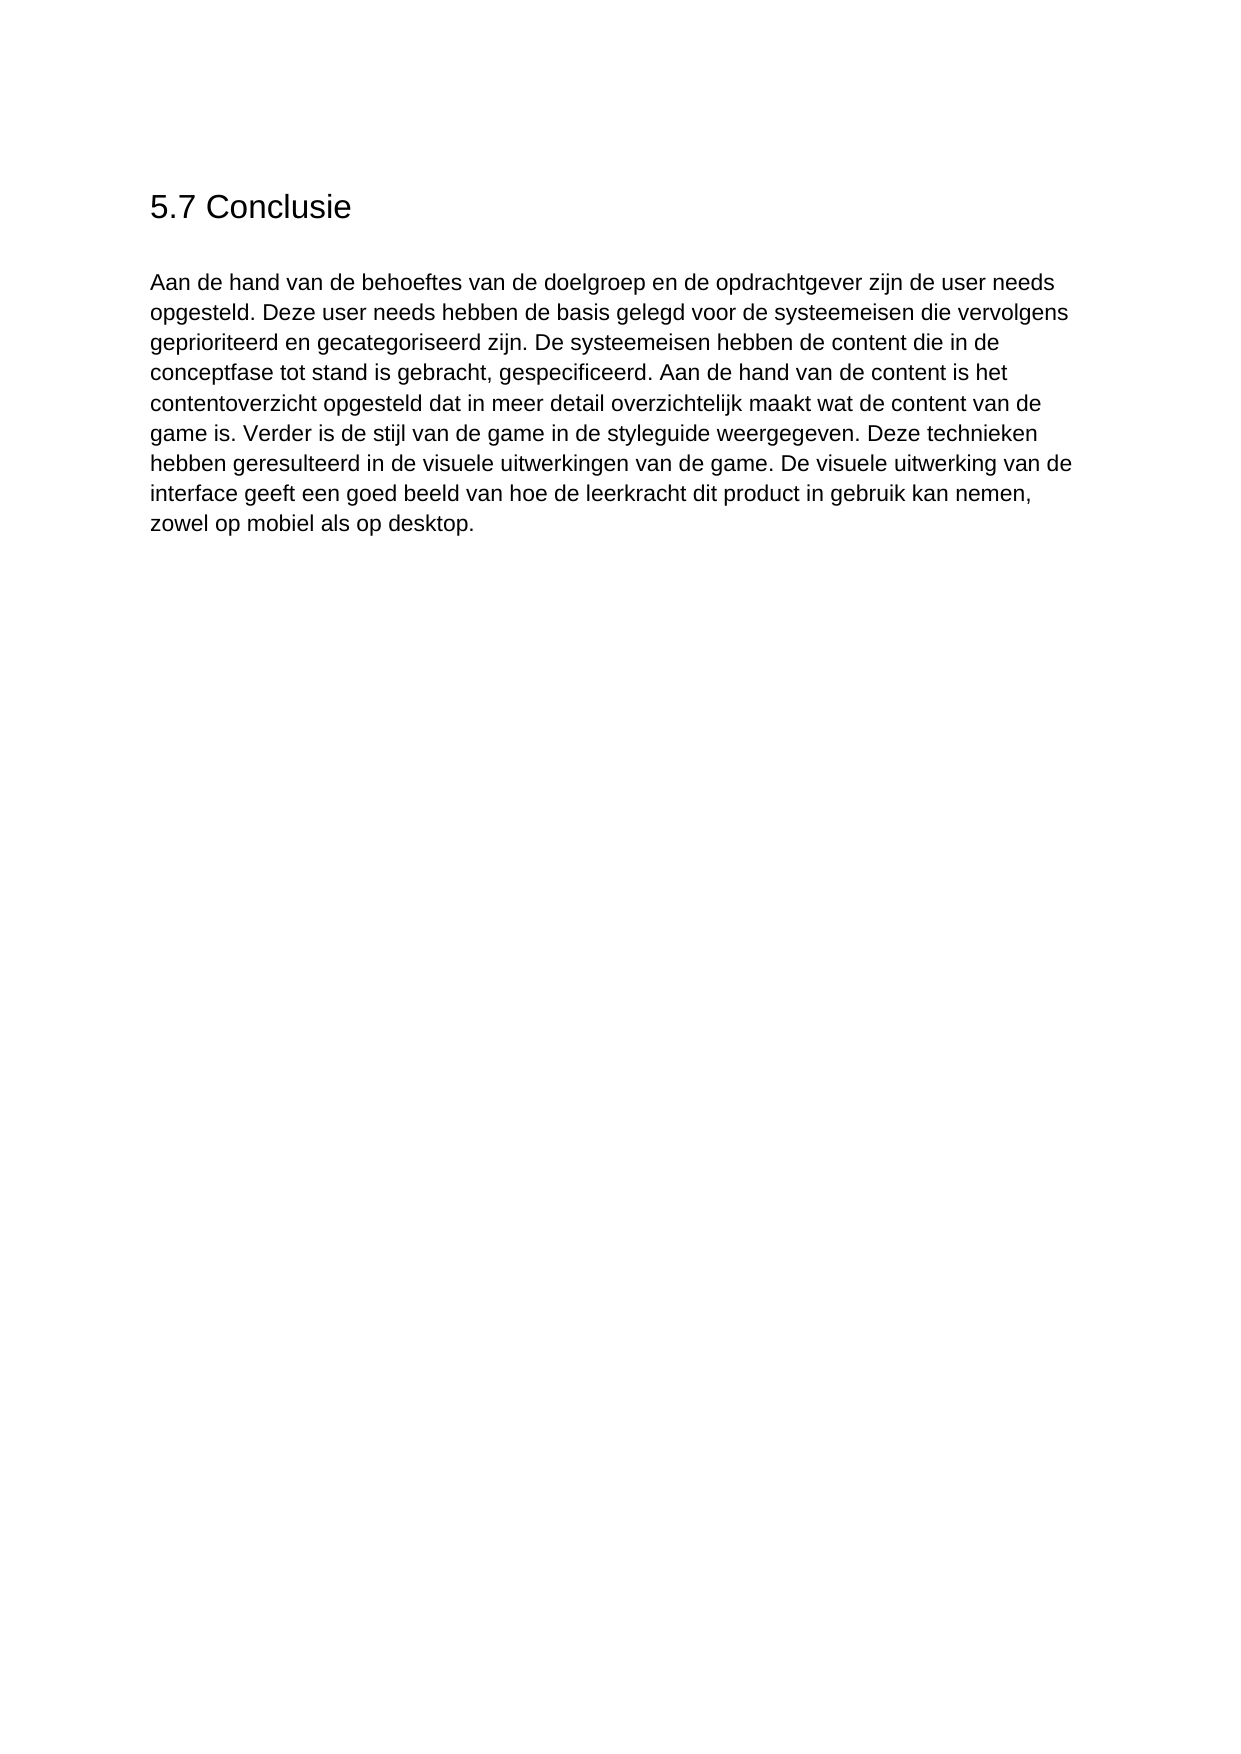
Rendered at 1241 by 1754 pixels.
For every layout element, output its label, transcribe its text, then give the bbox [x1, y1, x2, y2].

subtitle 5.7 Conclusie [150, 187, 1090, 226]
text Aan de hand van de behoeftes van de doelgroep en de opdrachtgever zijn de user needs opgesteld. Deze user needs hebben de basis gelegd voor de systeemeisen die vervolgens geprioriteerd en gecategoriseerd zijn. De systeemeisen hebben de content die in de conceptfase tot stand is gebracht, gespecificeerd. Aan de hand van de content is het contentoverzicht opgesteld dat in meer detail overzichtelijk maakt wat de content van de game is. Verder is de stijl van de game in de styleguide weergegeven. Deze technieken hebben geresulteerd in de visuele uitwerkingen van de game. De visuele uitwerking van de interface geeft een goed beeld van hoe de leerkracht dit product in gebruik kan nemen, zowel op mobiel als op desktop. [150, 269, 1090, 537]
